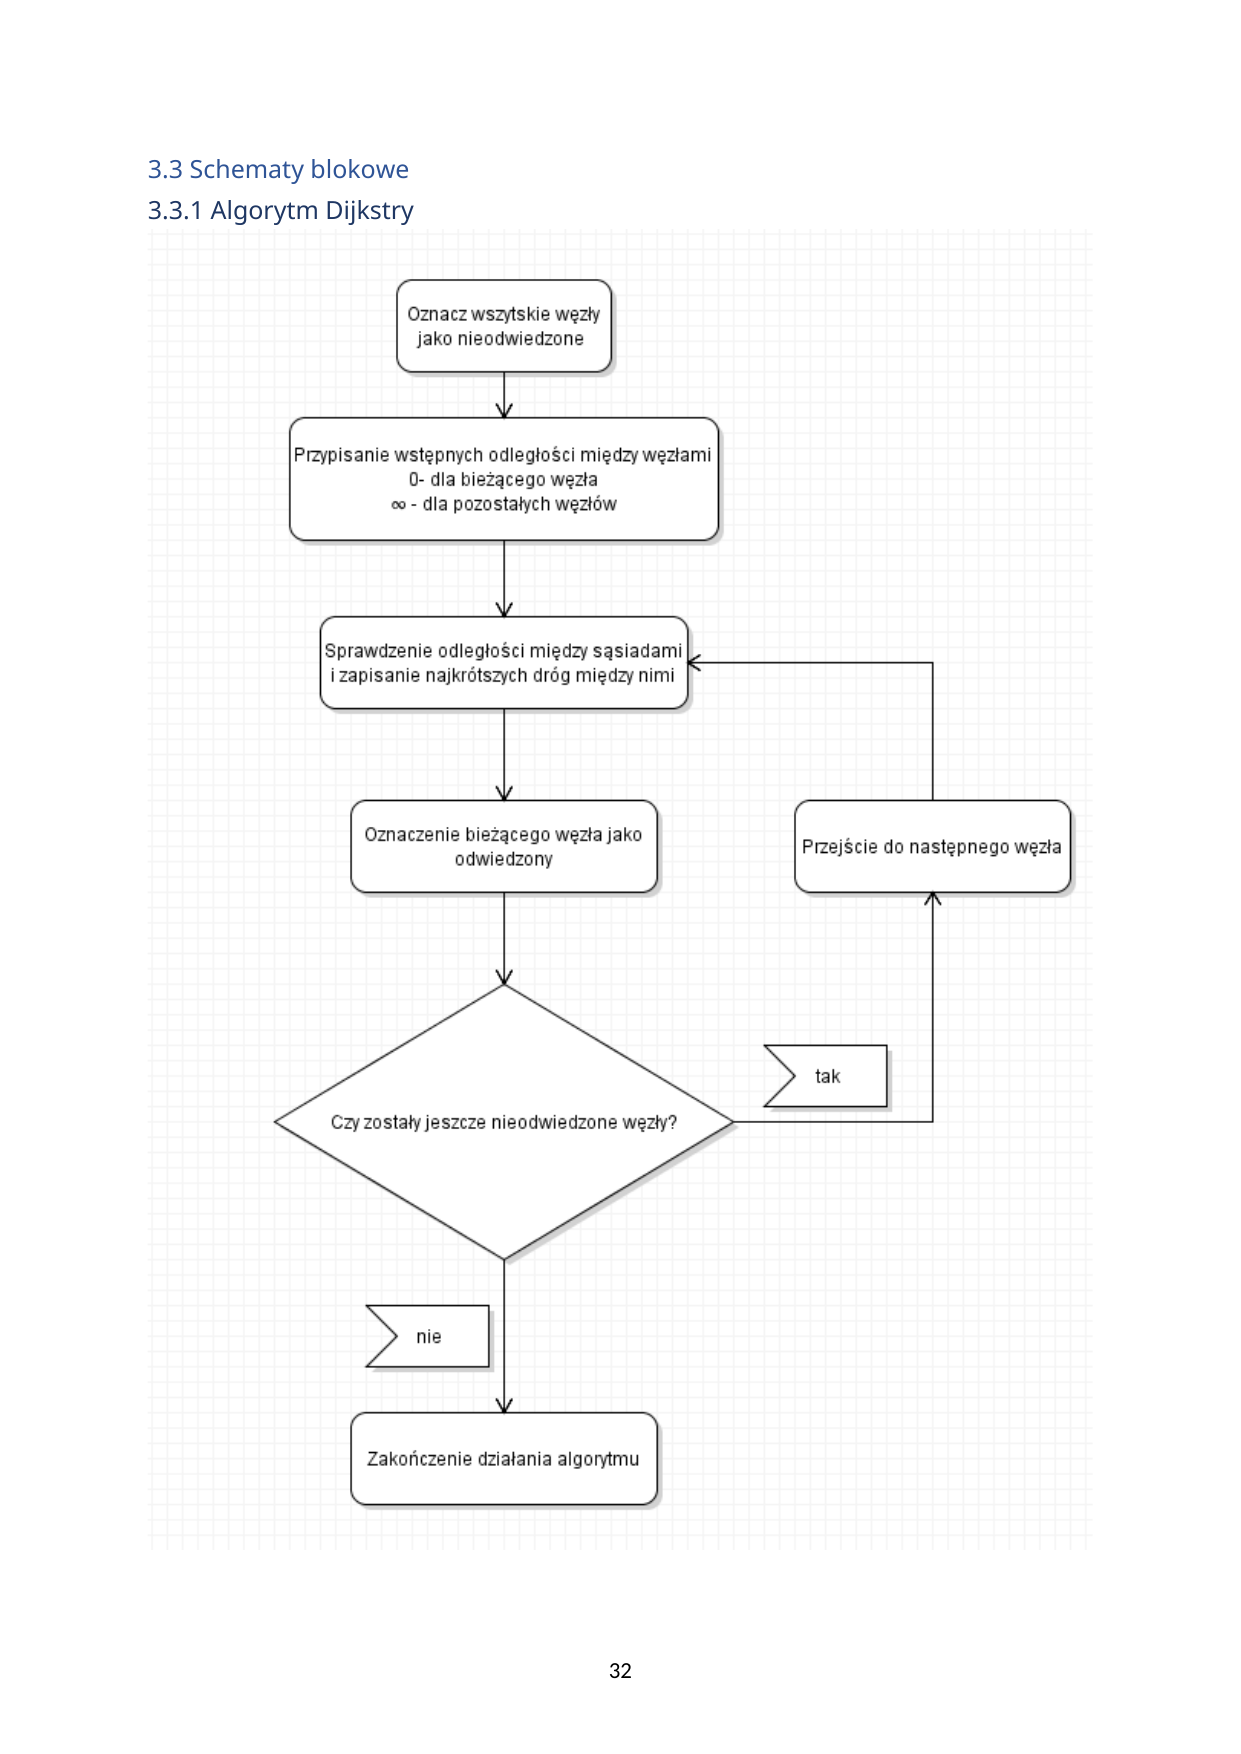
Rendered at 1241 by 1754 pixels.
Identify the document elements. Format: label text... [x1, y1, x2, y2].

subtitle 3.3 Schematy blokowe [148, 152, 1093, 186]
picture [147, 229, 1093, 1550]
subtitle 3.3.1 Algorytm Dijkstry [148, 193, 1093, 227]
